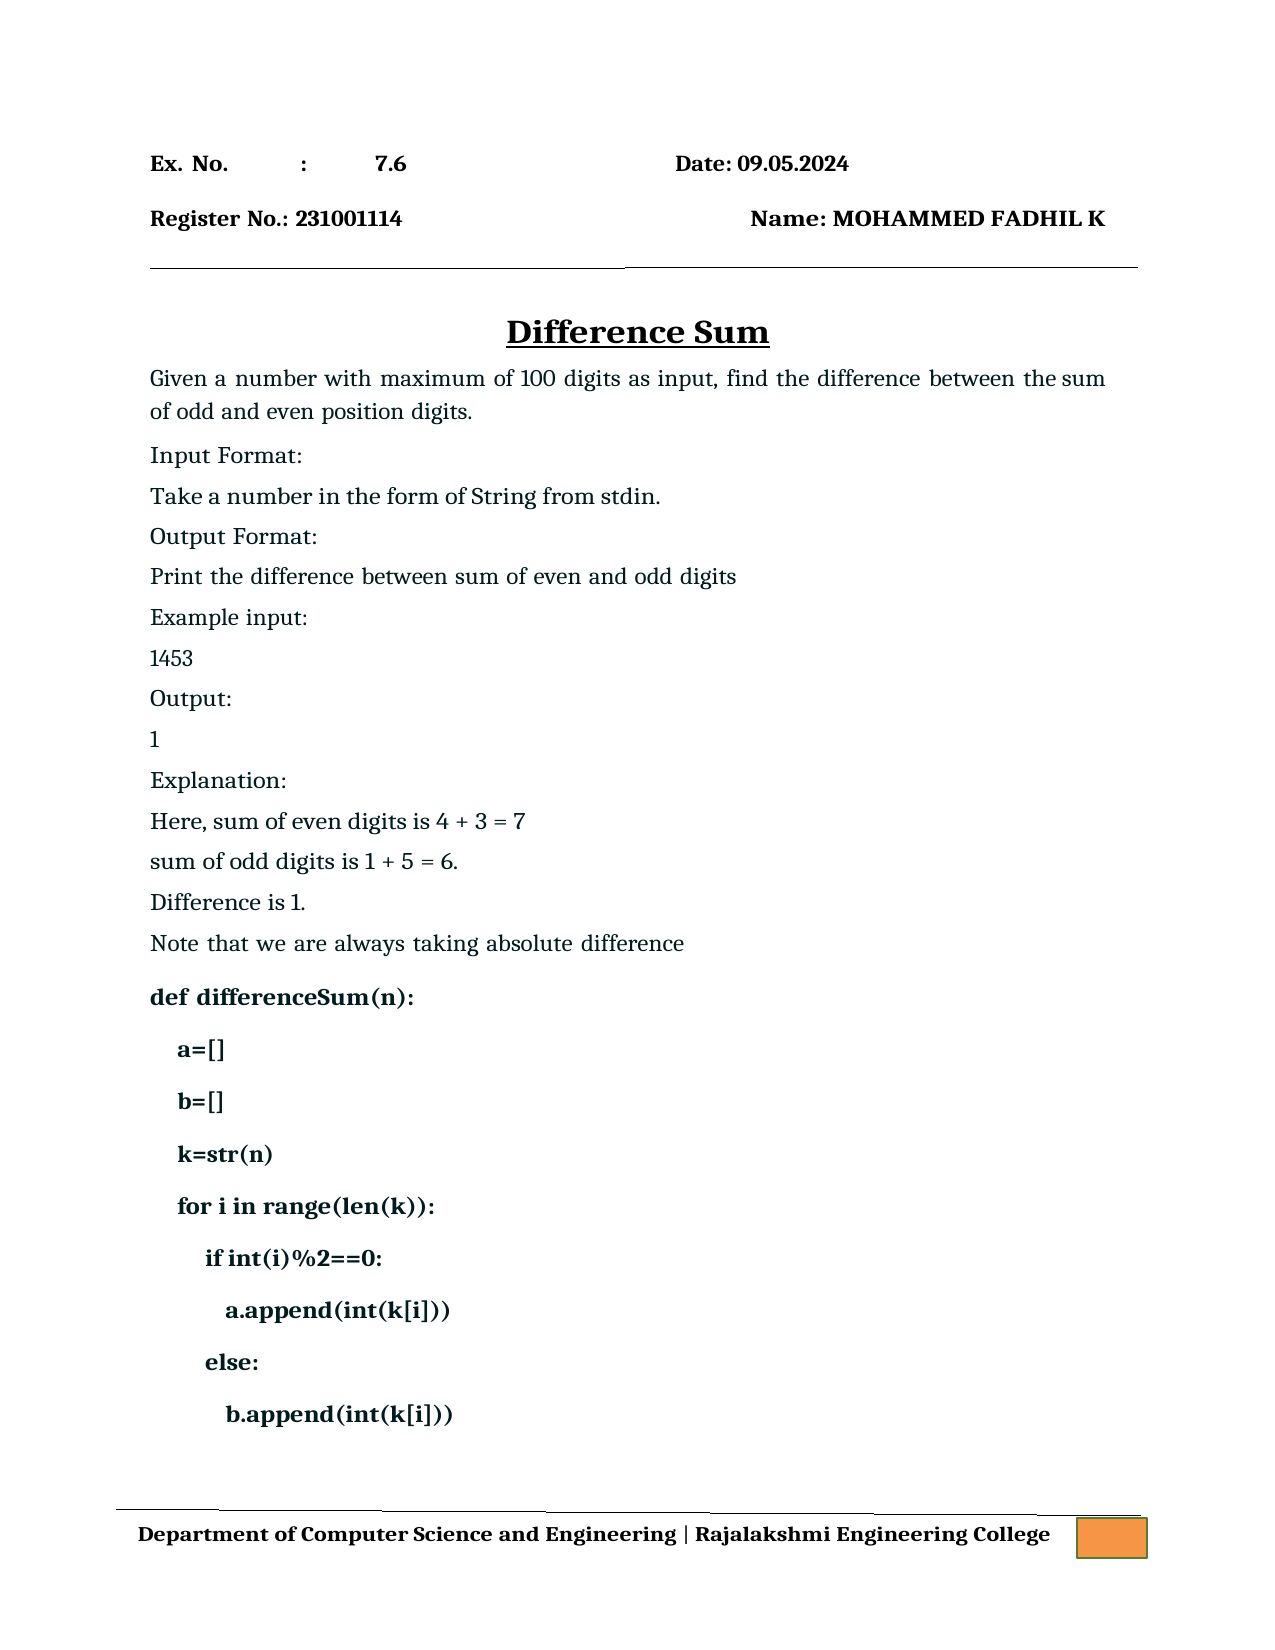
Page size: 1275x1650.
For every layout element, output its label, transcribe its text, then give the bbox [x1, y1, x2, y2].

text Here, sum of even digits is 4 + 3 = 7 sum of odd digits is 1 + 5 = 6. [150, 807, 548, 875]
text Take a number in the form of String from stdin. Output Format: [150, 483, 682, 551]
text for i in range(len(k)): if int(i)%2==0: [177, 1193, 440, 1272]
text b=[] [177, 1088, 1219, 1115]
text 1 [150, 726, 1219, 753]
text Print the difference between sum of even and odd digits Example input: [150, 563, 772, 631]
subtitle def differenceSum(n): a=[] [150, 984, 432, 1063]
text Difference is 1. [150, 888, 1219, 916]
text Explanation: [150, 767, 1219, 794]
text Note that we are always taking absolute difference [150, 929, 1219, 957]
text 1453 [150, 644, 1219, 672]
text Output: [150, 685, 1219, 713]
text b.append(int(k[i])) [225, 1401, 1219, 1428]
text Ex. No. : 7.6 Date: 09.05.2024 [150, 151, 1219, 177]
subtitle k=str(n) [177, 1140, 1219, 1168]
subtitle Difference Sum [172, 314, 1104, 352]
text Register No.: 231001114 Name: MOHAMMED FADHIL K [150, 206, 1219, 232]
subtitle a.append(int(k[i])) else: [205, 1297, 457, 1376]
text Input Format: [150, 442, 1219, 470]
text Given a number with maximum of 100 digits as input, find the difference between the sum of odd and even position digits. [150, 365, 1127, 425]
